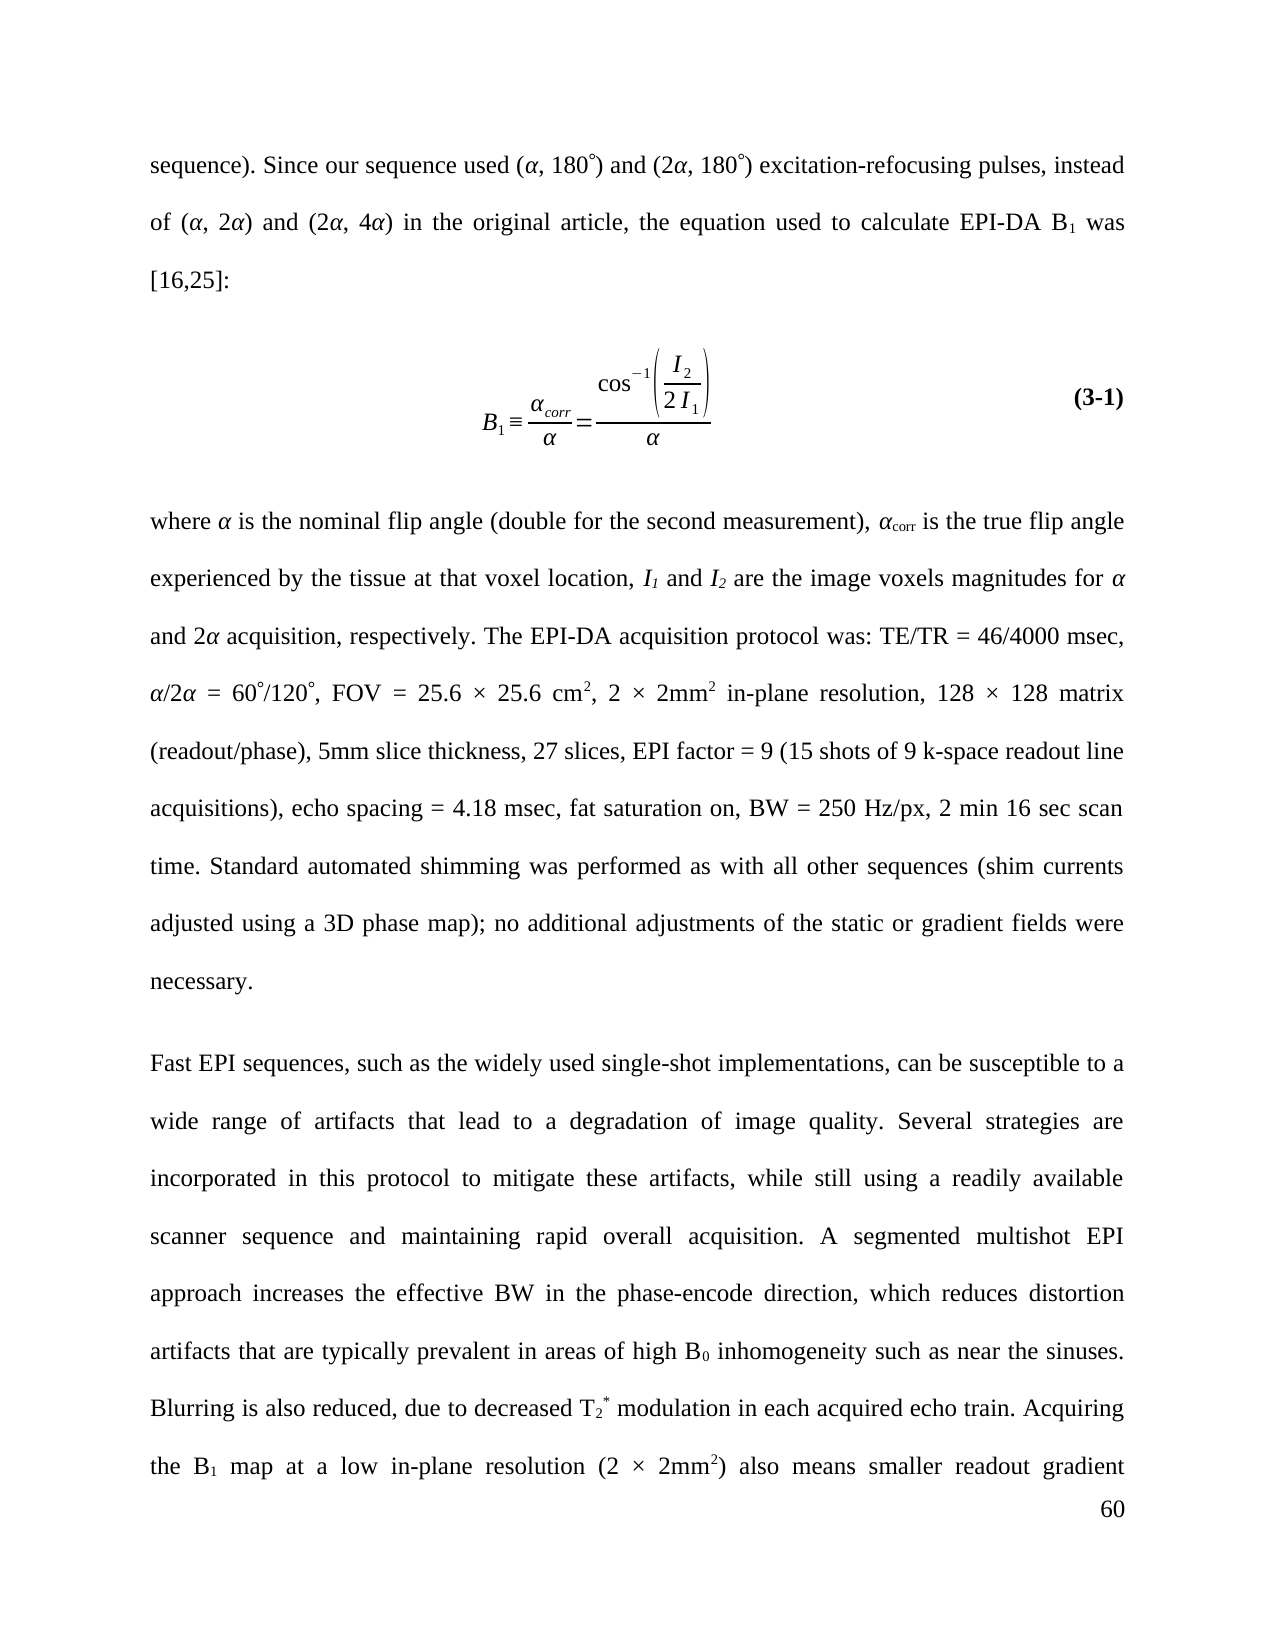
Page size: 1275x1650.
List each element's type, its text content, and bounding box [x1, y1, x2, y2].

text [150, 1048, 1125, 1479]
table_header [150, 348, 1043, 506]
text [150, 150, 1125, 294]
table_header (3-1) [1043, 348, 1135, 506]
text where α is the nominal flip angle (double for the second measurement), αcorr is the true flip angle experienced by the tissue at that voxel location, I1 and I2 are the image voxels magnitudes for α and 2α acquisition, respectively. The EPI-DA acquisition protocol was: TE/TR = 46/4000 msec, α/2α = 60/120, FOV = 25.6 × 25.6 cm2, 2 × 2mm2 in-plane resolution, 128 × 128 matrix (readout/phase), 5mm slice thickness, 27 slices, EPI factor = 9 (15 shots of 9 k-space readout line acquisitions), echo spacing = 4.18 msec, fat saturation on, BW = 250 Hz/px, 2 min 16 sec scan time. Standard automated shimming was performed as with all other sequences (shim currents adjusted using a 3D phase map); no additional adjustments of the static or gradient fields were necessary. [150, 506, 1125, 994]
